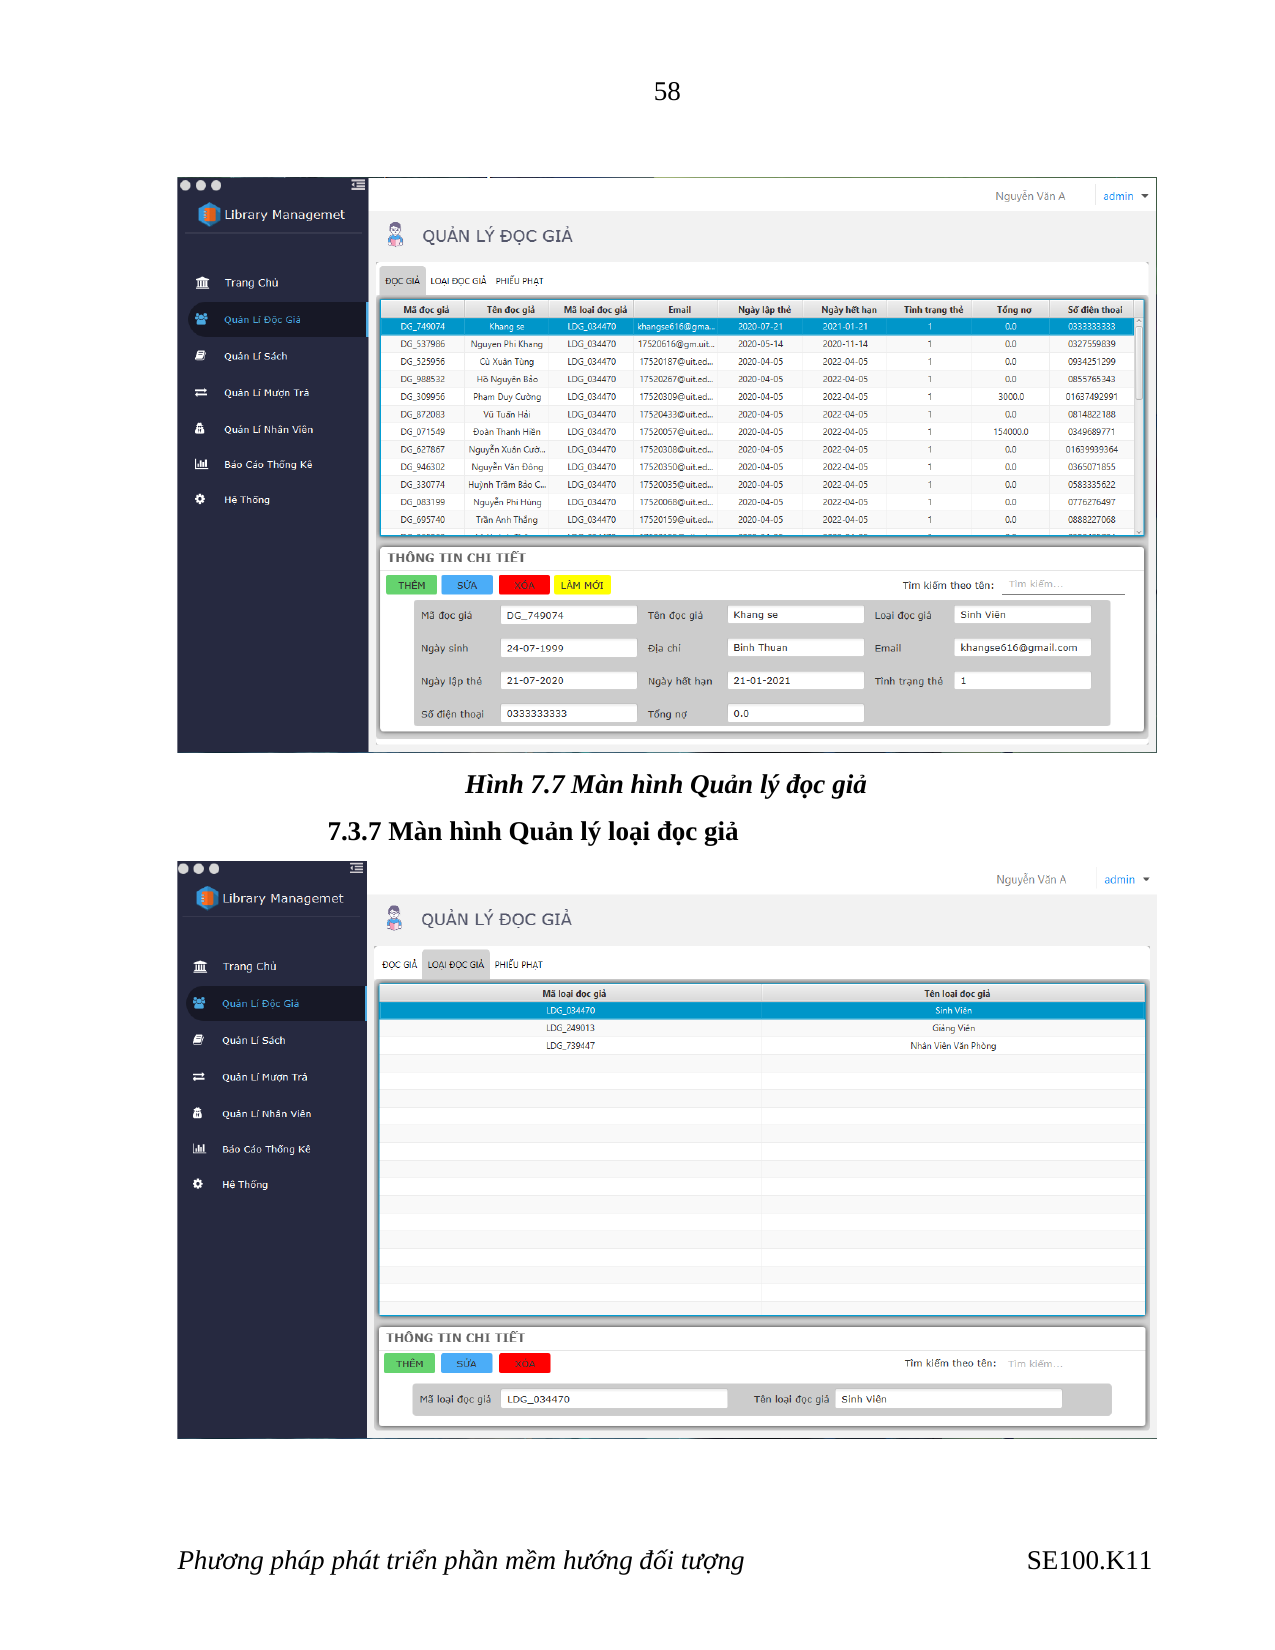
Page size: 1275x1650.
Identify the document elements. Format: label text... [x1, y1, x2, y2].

text Hình 7.7 Màn hình Quản lý đọc giả [177, 768, 1157, 799]
text 7.3.7 Màn hình Quản lý loại đọc giả [177, 814, 1157, 846]
picture [177, 177, 1157, 753]
picture [177, 861, 1157, 1439]
